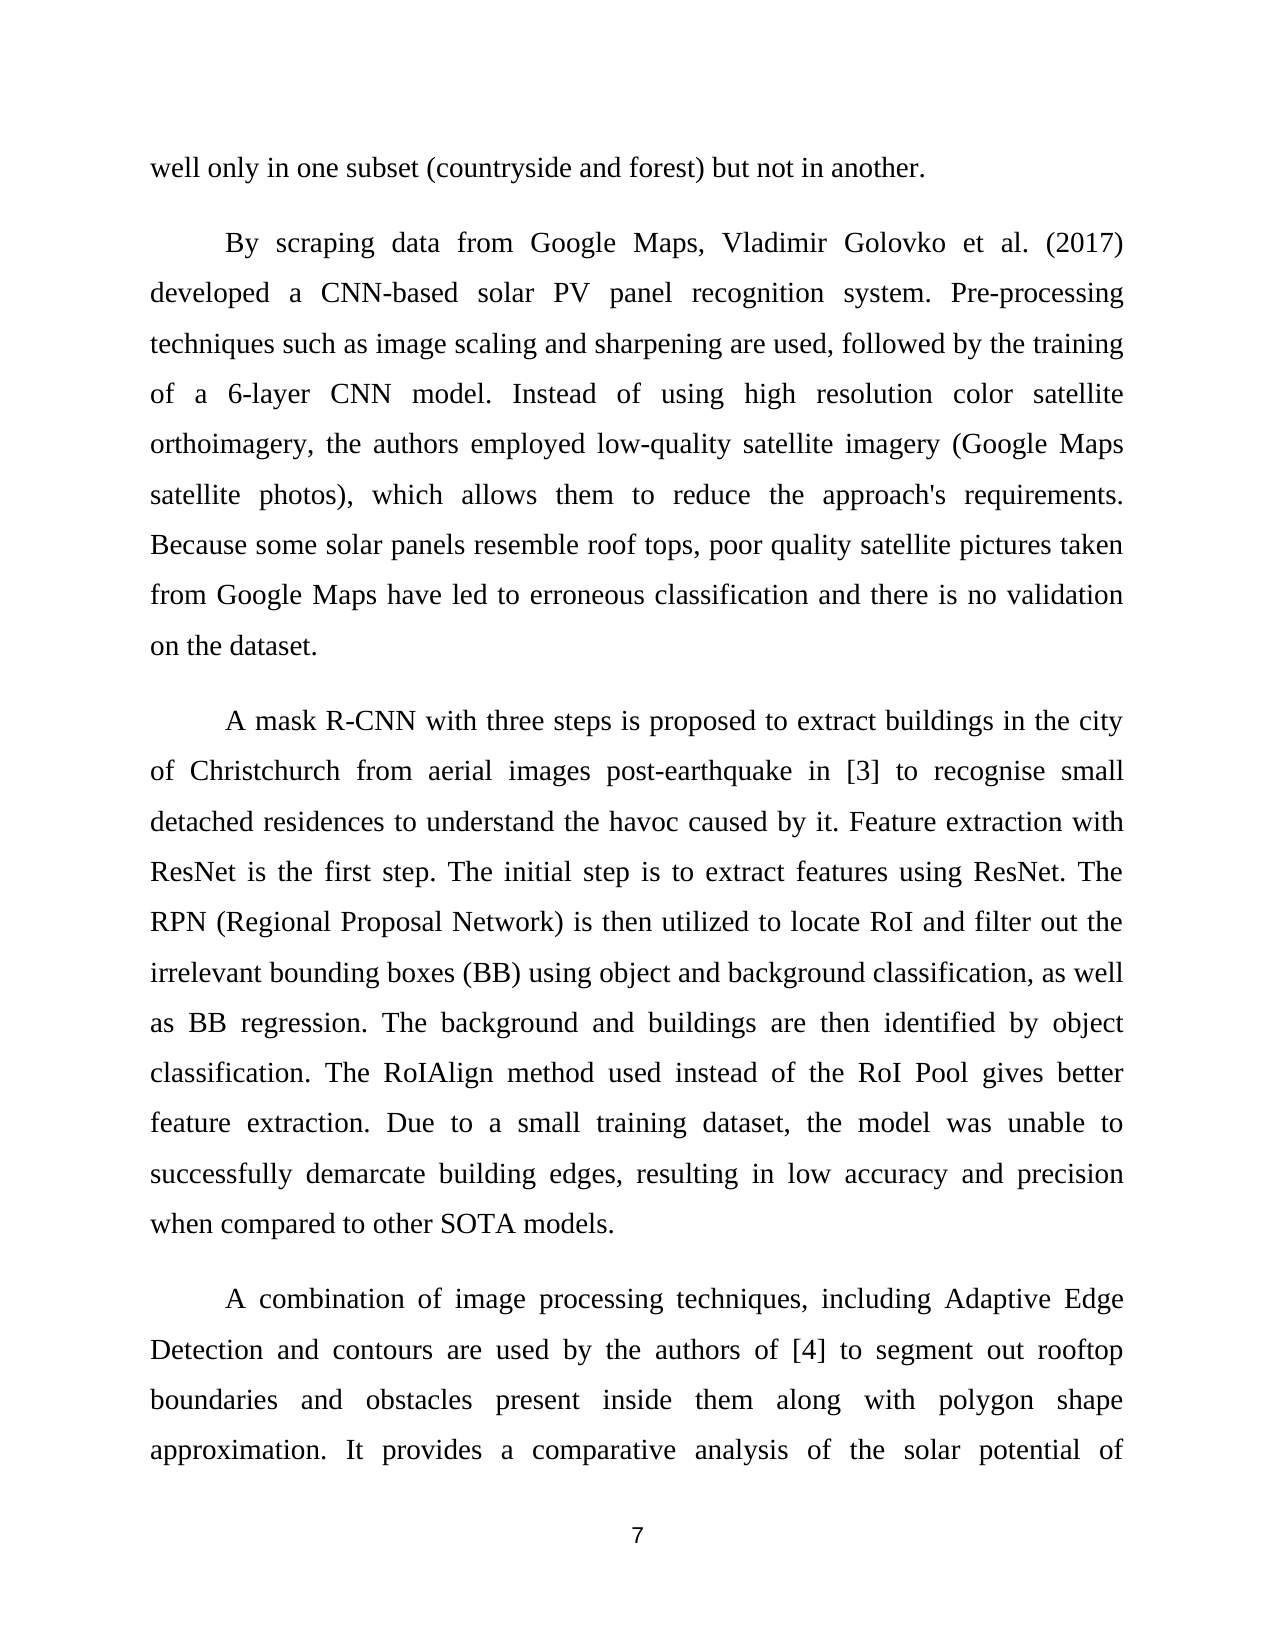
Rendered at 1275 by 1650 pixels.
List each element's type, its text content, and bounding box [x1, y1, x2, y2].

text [150, 150, 1125, 183]
text By scraping data from Google Maps, Vladimir Golovko et al. (2017) developed a CNN-based solar PV panel recognition system. Pre-processing techniques such as image scaling and sharpening are used, followed by the training of a 6-layer CNN model. Instead of using high resolution color satellite orthoimagery, the authors employed low-quality satellite imagery (Google Maps satellite photos), which allows them to reduce the approach's requirements. Because some solar panels resemble roof tops, poor quality satellite pictures taken from Google Maps have led to erroneous classification and there is no validation on the dataset. [150, 225, 1125, 661]
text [150, 1282, 1125, 1466]
text A mask R-CNN with three steps is proposed to extract buildings in the city of Christchurch from aerial images post-earthquake in [3] to recognise small detached residences to understand the havoc caused by it. Feature extraction with ResNet is the first step. The initial step is to extract features using ResNet. The RPN (Regional Proposal Network) is then utilized to locate RoI and filter out the irrelevant bounding boxes (BB) using object and background classification, as well as BB regression. The background and buildings are then identified by object classification. The RoIAlign method used instead of the RoI Pool gives better feature extraction. Due to a small training dataset, the model was unable to successfully demarcate building edges, resulting in low accuracy and precision when compared to other SOTA models. [150, 703, 1125, 1240]
